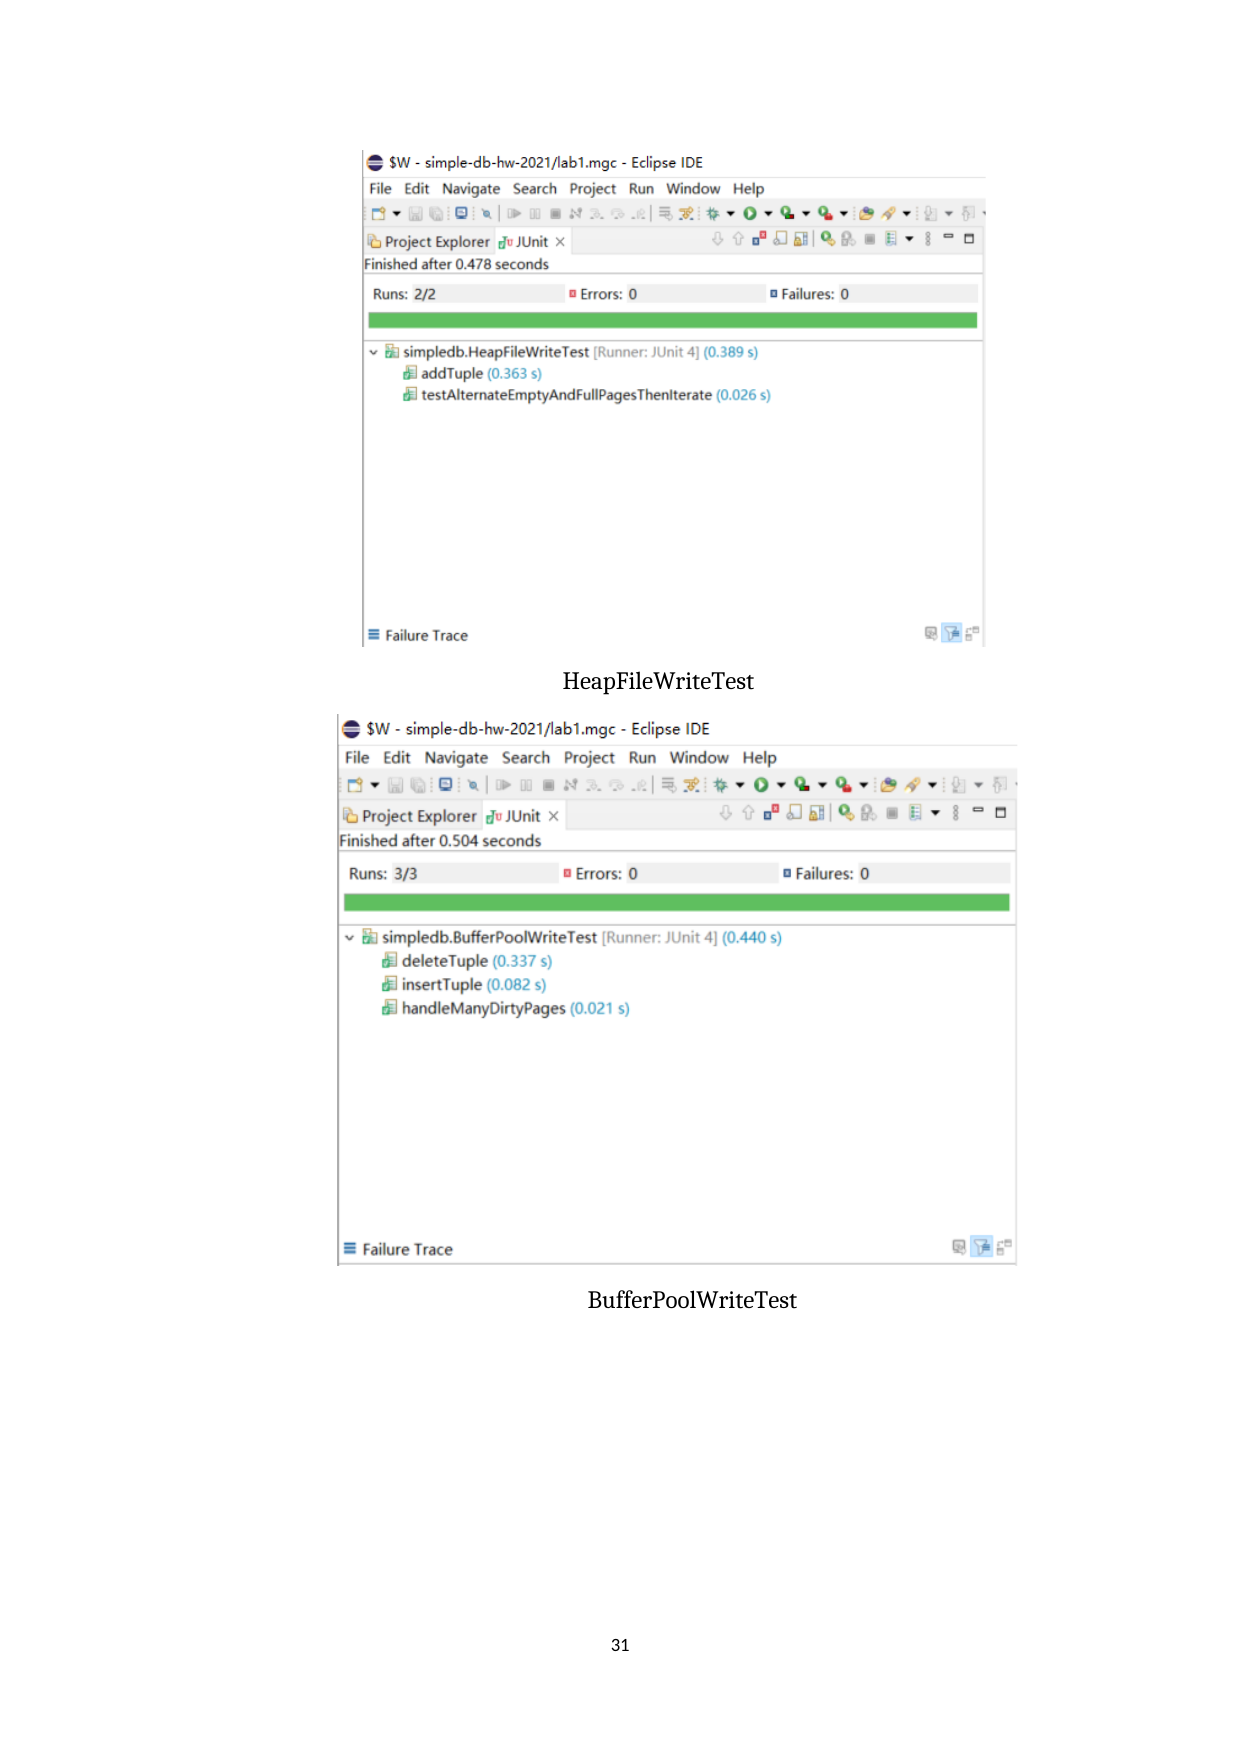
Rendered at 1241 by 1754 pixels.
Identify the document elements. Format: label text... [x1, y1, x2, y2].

text BufferPoolWriteTest [412, 1286, 1053, 1315]
text HeapFileWriteTest [487, 667, 1053, 696]
picture [362, 150, 986, 647]
picture [337, 714, 1018, 1266]
